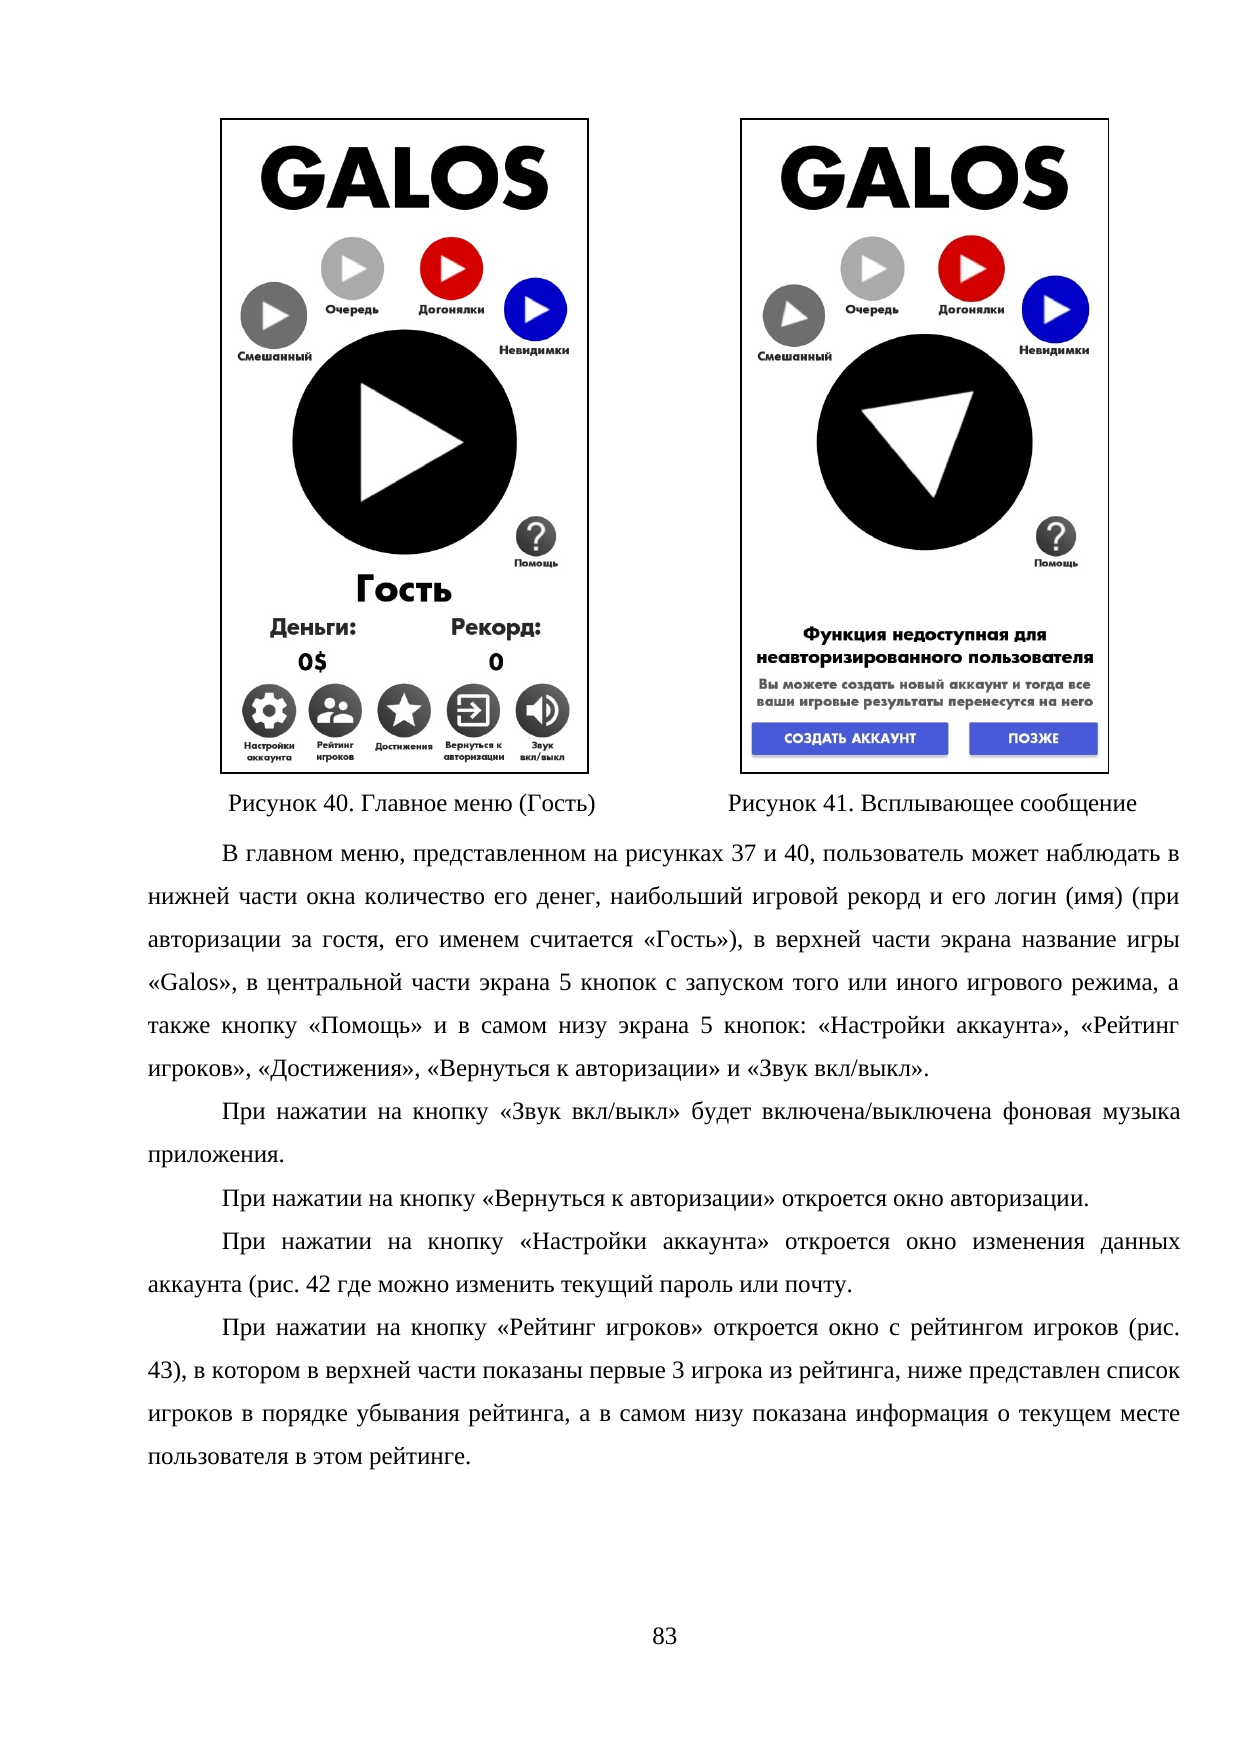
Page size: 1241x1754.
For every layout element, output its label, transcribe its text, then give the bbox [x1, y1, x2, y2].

text Рисунок 40. Главное меню (Гость) Рисунок 41. Всплывающее сообщение [174, 788, 1181, 817]
picture [742, 120, 1108, 772]
picture [222, 120, 587, 772]
text При нажатии на кнопку «Вернуться к авторизации» откроется окно авторизации. [148, 1183, 1181, 1211]
text При нажатии на кнопку «Настройки аккаунта» откроется окно изменения данных аккаунта (рис. 42 где можно изменить текущий пароль или почту. [148, 1226, 1181, 1298]
text При нажатии на кнопку «Рейтинг игроков» откроется окно с рейтингом игроков (рис. 43), в котором в верхней части показаны первые 3 игрока из рейтинга, ниже представлен список игроков в порядке убывания рейтинга, а в самом низу показана информация о текущем месте пользователя в этом рейтинге. [148, 1312, 1181, 1470]
text При нажатии на кнопку «Звук вкл/выкл» будет включена/выключена фоновая музыка приложения. [148, 1096, 1181, 1168]
text В главном меню, представленном на рисунках 37 и 40, пользователь может наблюдать в нижней части окна количество его денег, наибольший игровой рекорд и его логин (имя) (при авторизации за гостя, его именем считается «Гость»), в верхней части экрана название игры «Galos», в центральной части экрана 5 кнопок с запуском того или иного игрового режима, а также кнопку «Помощь» и в самом низу экрана 5 кнопок: «Настройки аккаунта», «Рейтинг игроков», «Достижения», «Вернуться к авторизации» и «Звук вкл/выкл». [148, 838, 1181, 1082]
